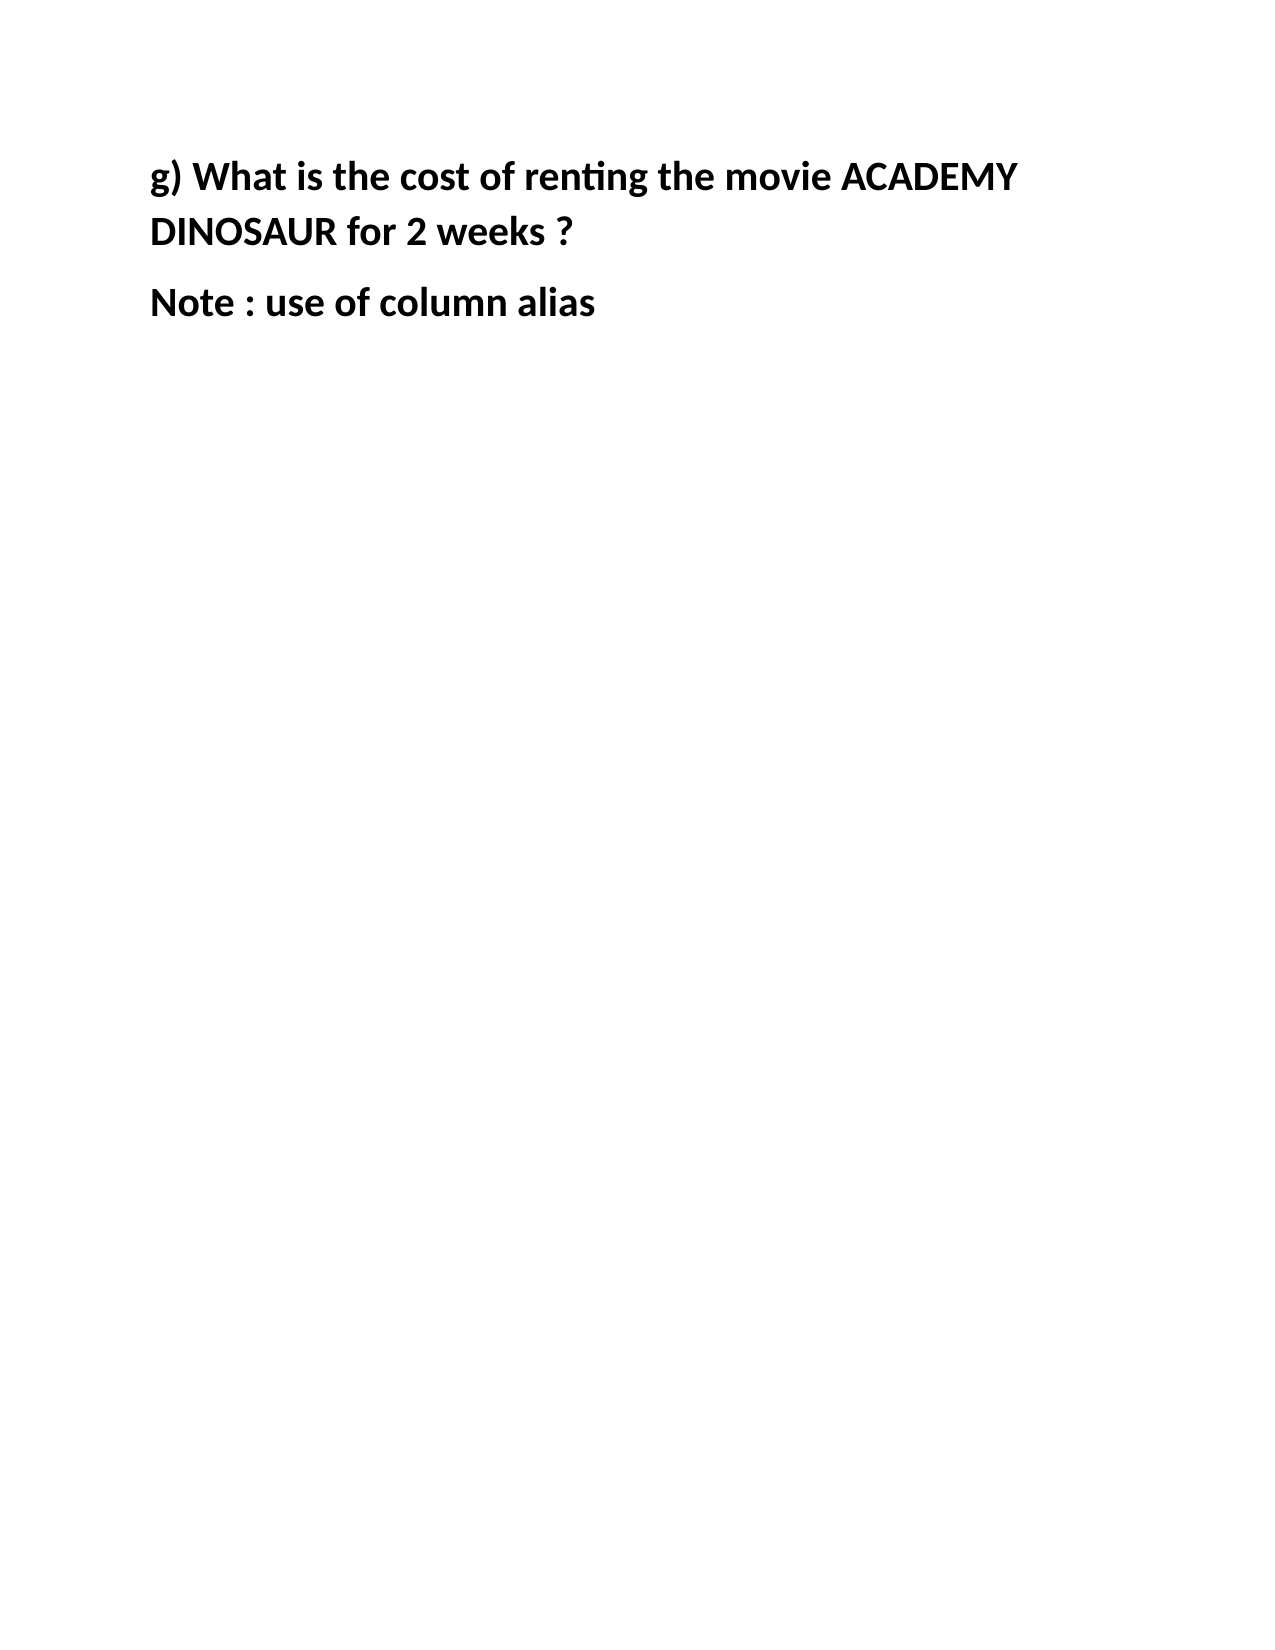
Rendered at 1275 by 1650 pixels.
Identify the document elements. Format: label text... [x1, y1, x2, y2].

text g) What is the cost of renting the movie ACADEMY DINOSAUR for 2 weeks ? [150, 150, 1125, 256]
text Note : use of column alias [150, 276, 1125, 327]
